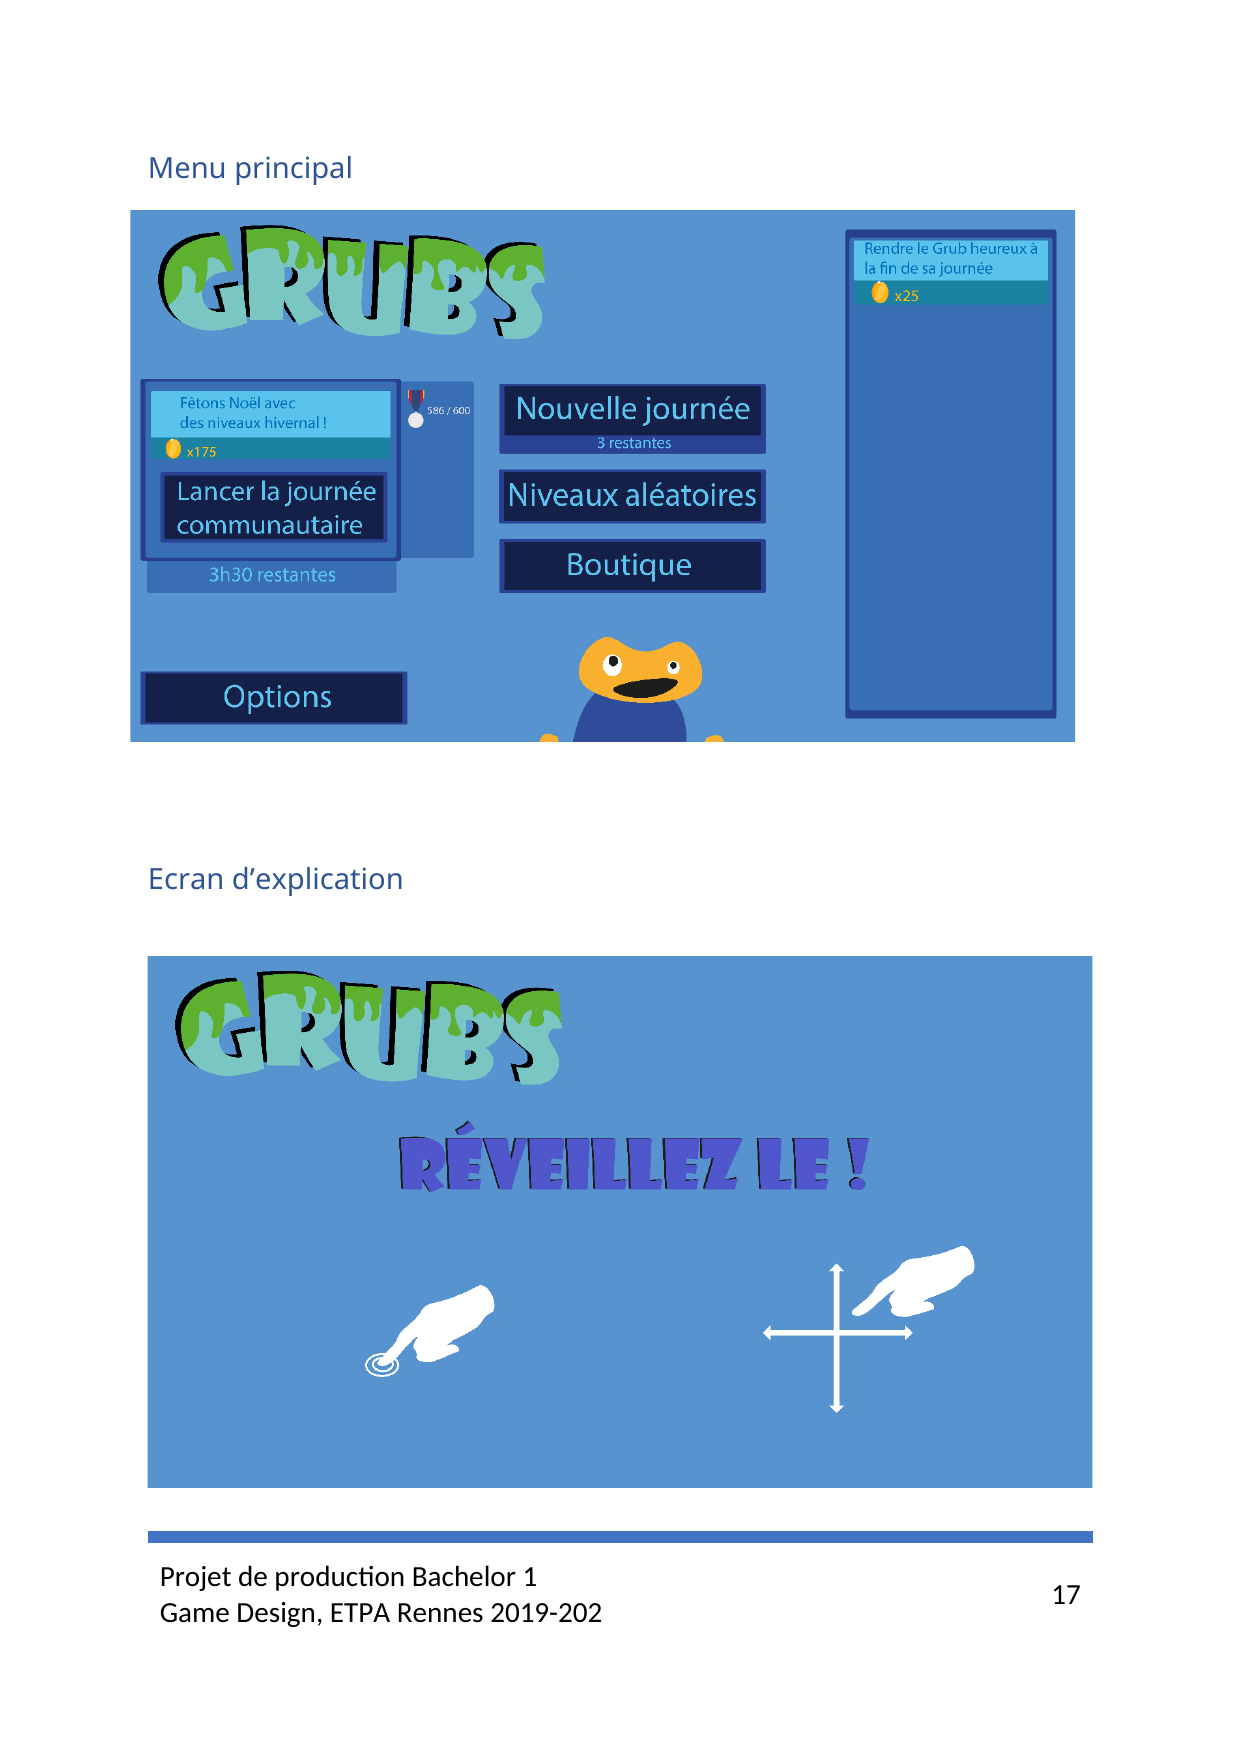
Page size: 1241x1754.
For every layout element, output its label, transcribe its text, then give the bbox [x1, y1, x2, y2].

subtitle Ecran d’explication [148, 858, 1093, 898]
subtitle Menu principal [148, 148, 1093, 187]
picture [147, 956, 1093, 1488]
picture [130, 210, 1076, 742]
